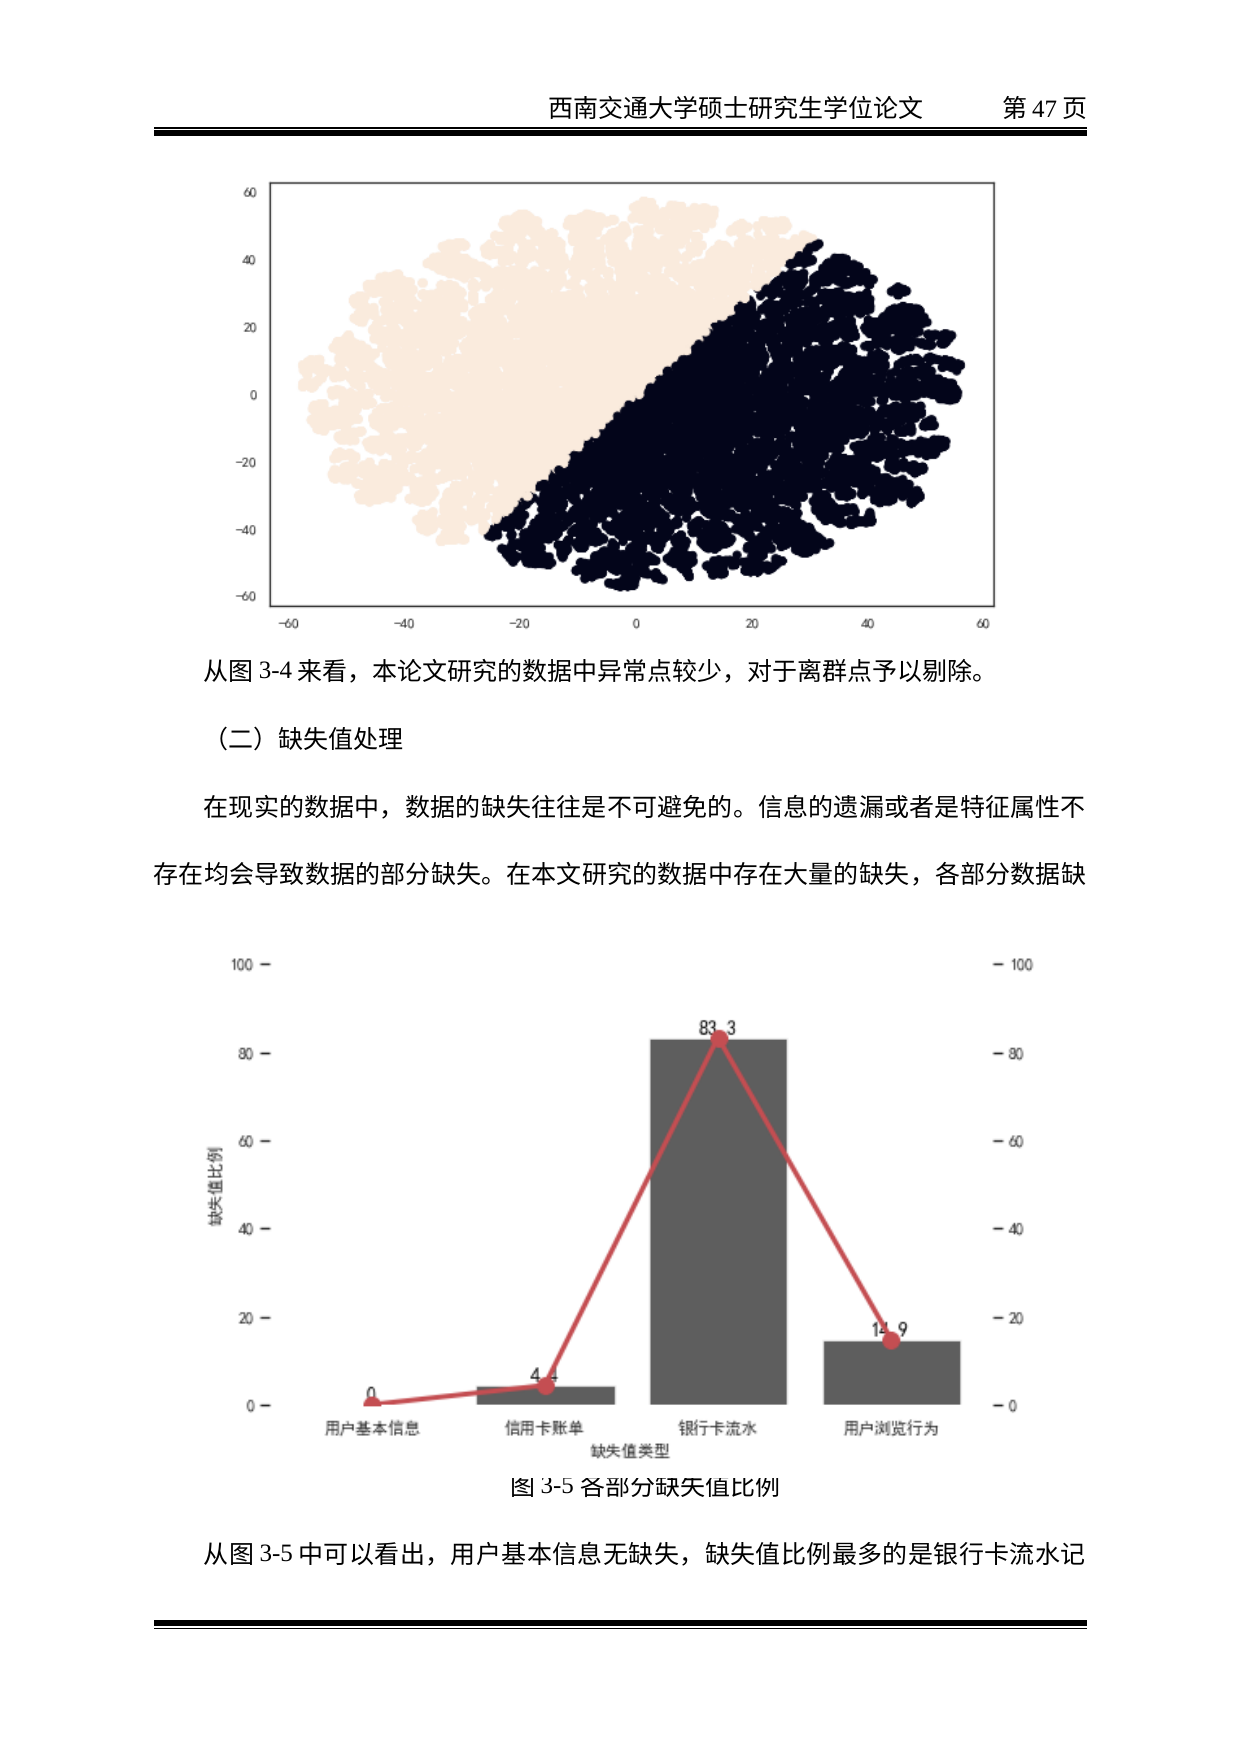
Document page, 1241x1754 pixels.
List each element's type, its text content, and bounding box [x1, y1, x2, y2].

text 从图3-4来看，本论文研究的数据中异常点较少，对于离群点予以剔除。 [153, 635, 1087, 703]
text 在现实的数据中，数据的缺失往往是不可避免的。信息的遗漏或者是特征属性不存在均会导致数据的部分缺失。在本文研究的数据中存在大量的缺失，各部分数据缺失的比例如图3-5所示： [153, 771, 1087, 894]
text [153, 1518, 1087, 1586]
text （二）缺失值处理 [153, 703, 1087, 771]
text 图3-5 各部分缺失值比例 [153, 1478, 1087, 1518]
picture [153, 163, 1087, 635]
picture [153, 894, 1087, 1478]
